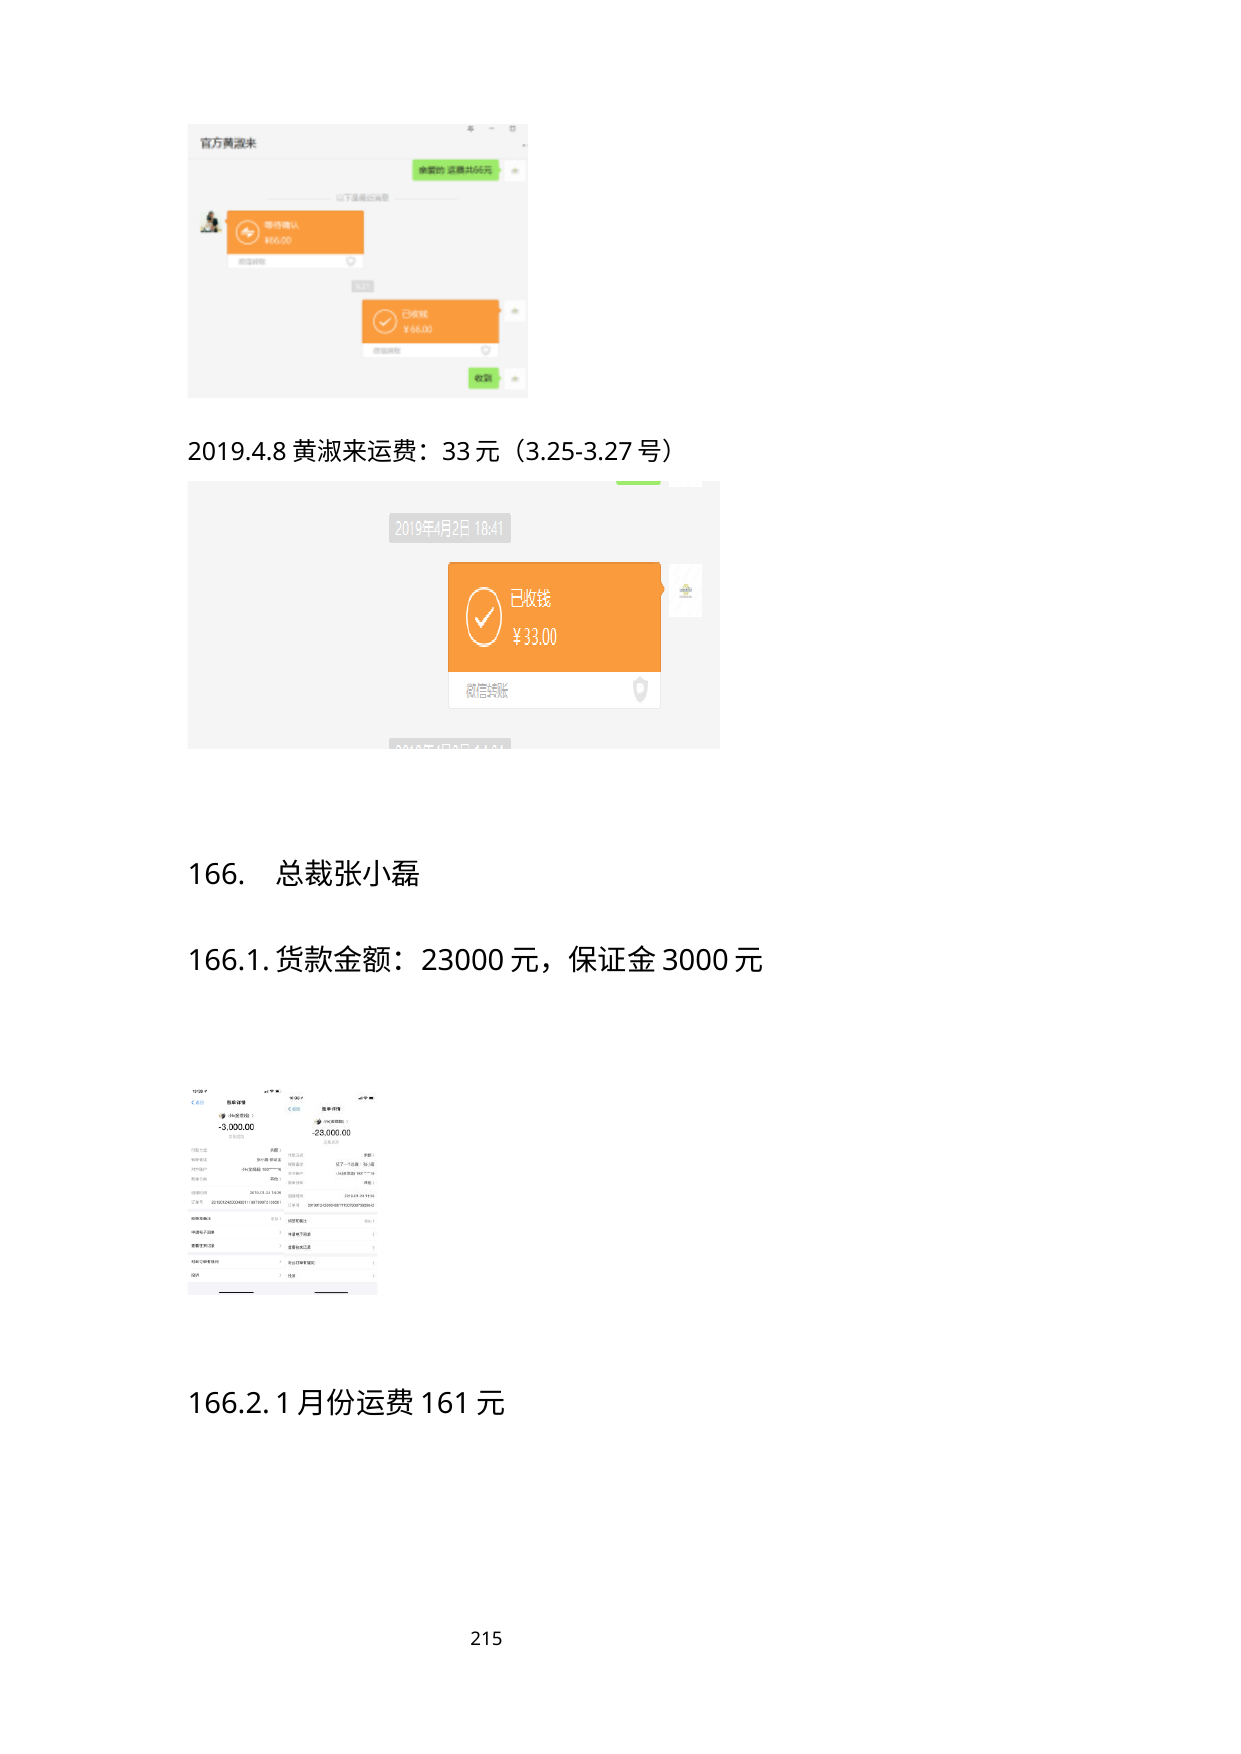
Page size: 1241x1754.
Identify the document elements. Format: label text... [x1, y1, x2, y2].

text 2019.4.8黄淑来运费：33元（3.25-3.27号） [187, 417, 1053, 482]
subtitle 总裁张小磊 [187, 839, 1053, 904]
subtitle 1月份运费161元 [187, 1369, 1053, 1434]
picture [187, 124, 529, 399]
picture [187, 1085, 378, 1295]
subtitle 货款金额：23000元，保证金3000元 [187, 925, 1053, 990]
picture [187, 481, 721, 749]
